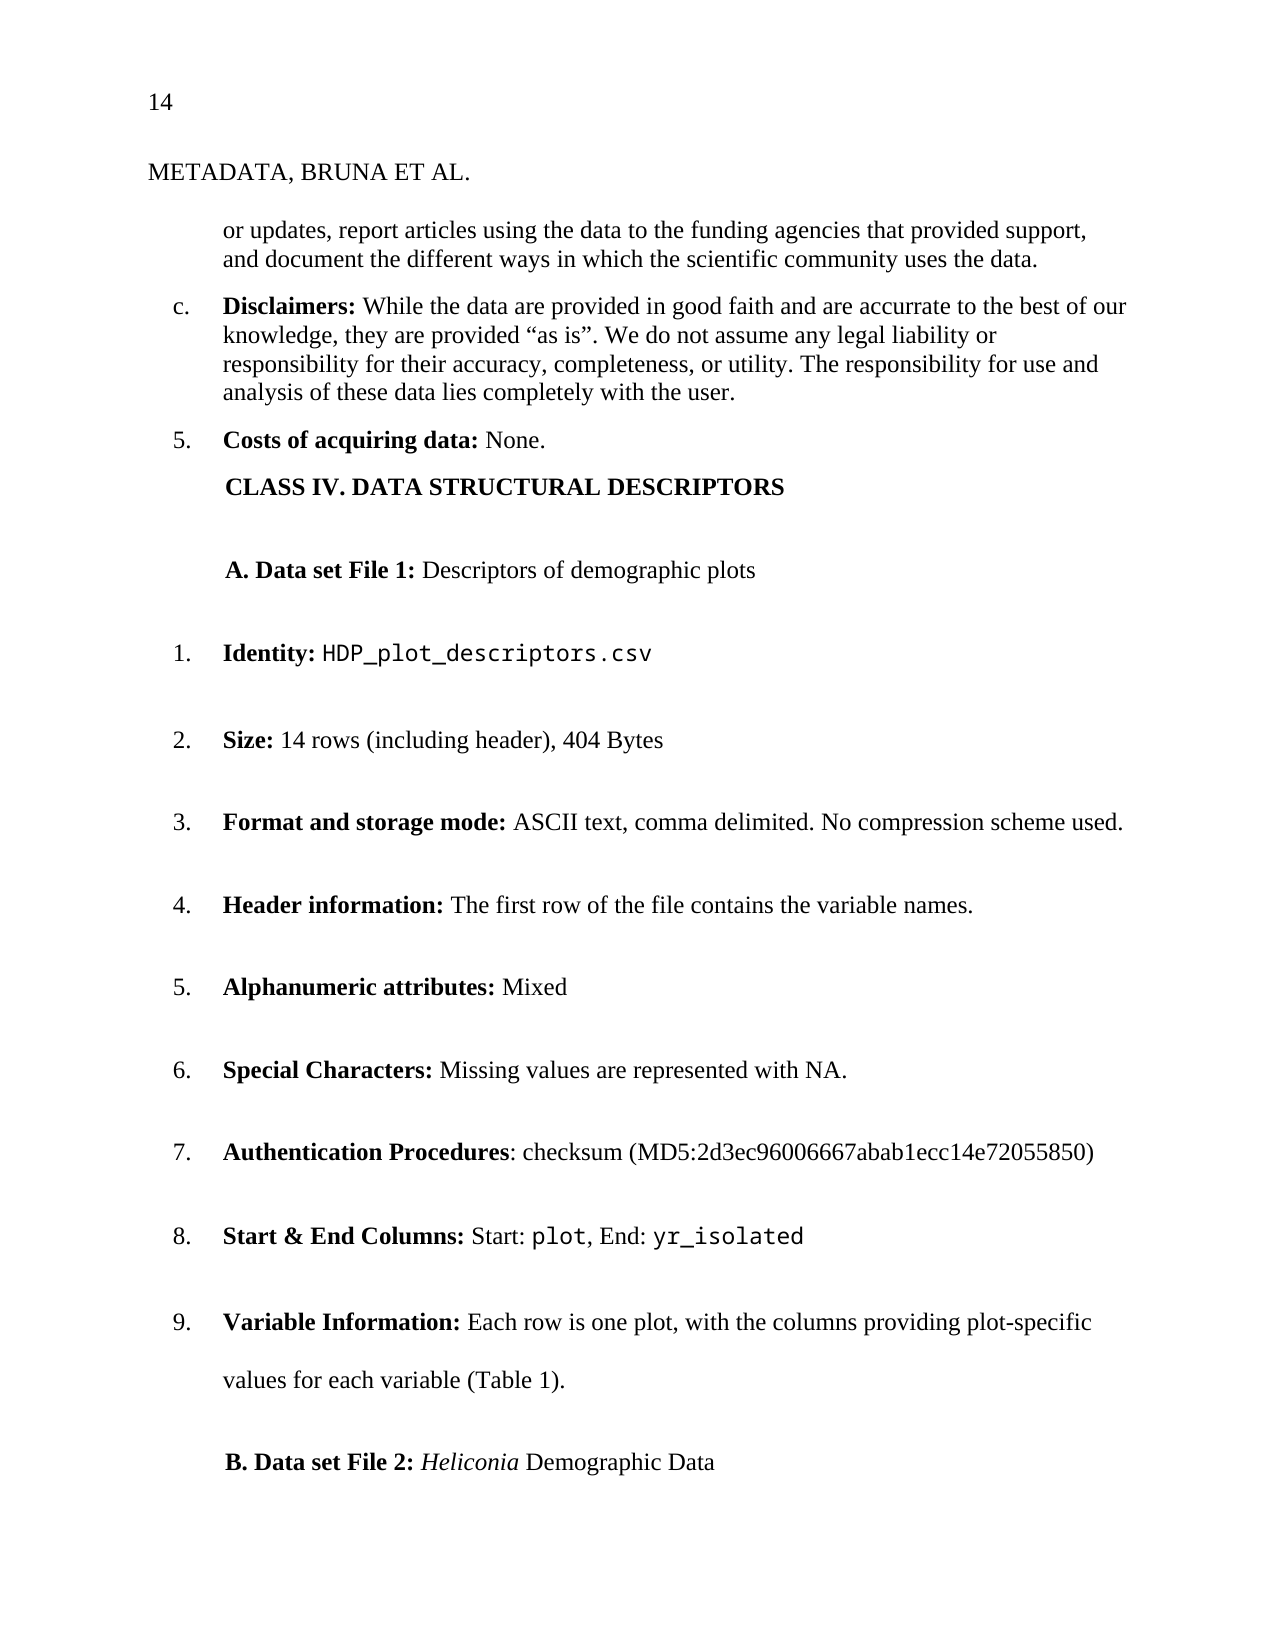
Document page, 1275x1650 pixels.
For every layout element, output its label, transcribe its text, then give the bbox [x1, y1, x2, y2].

text CLASS IV. DATA STRUCTURAL DESCRIPTORS [148, 472, 1127, 501]
list Disclaimers: While the data are provided in good faith and are accurrate to the best of our knowledge, they are provided “as is”. We do not assume any legal liability or responsibility for their accuracy, completeness, or utility. The responsibility for use and analysis of these data lies completely with the user. [173, 291, 1127, 406]
list Costs of acquiring data: None. [173, 425, 1127, 454]
text A. Data set File 1: Descriptors of demographic plots [148, 555, 1127, 584]
list Variable Information: Each row is one plot, with the columns providing plot-specific values for each variable (Table 1). [173, 1307, 1127, 1394]
text B. Data set File 2: Heliconia Demographic Data [148, 1447, 1127, 1476]
list Start & End Columns: Start: plot, End: yr_isolated [173, 1220, 1127, 1251]
list Authentication Procedures: checksum (MD5:2d3ec96006667abab1ecc14e72055850) [173, 1137, 1127, 1166]
list Special Characters: Missing values are represented with NA. [173, 1055, 1127, 1084]
list Alphanumeric attributes: Mixed [173, 972, 1127, 1001]
list Format and storage mode: ASCII text, comma delimited. No compression scheme used. [173, 807, 1127, 836]
list Identity: HDP_plot_descriptors.csv [173, 637, 1127, 669]
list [173, 215, 1127, 272]
list Size: 14 rows (including header), 404 Bytes [173, 725, 1127, 754]
list Header information: The first row of the file contains the variable names. [173, 890, 1127, 919]
